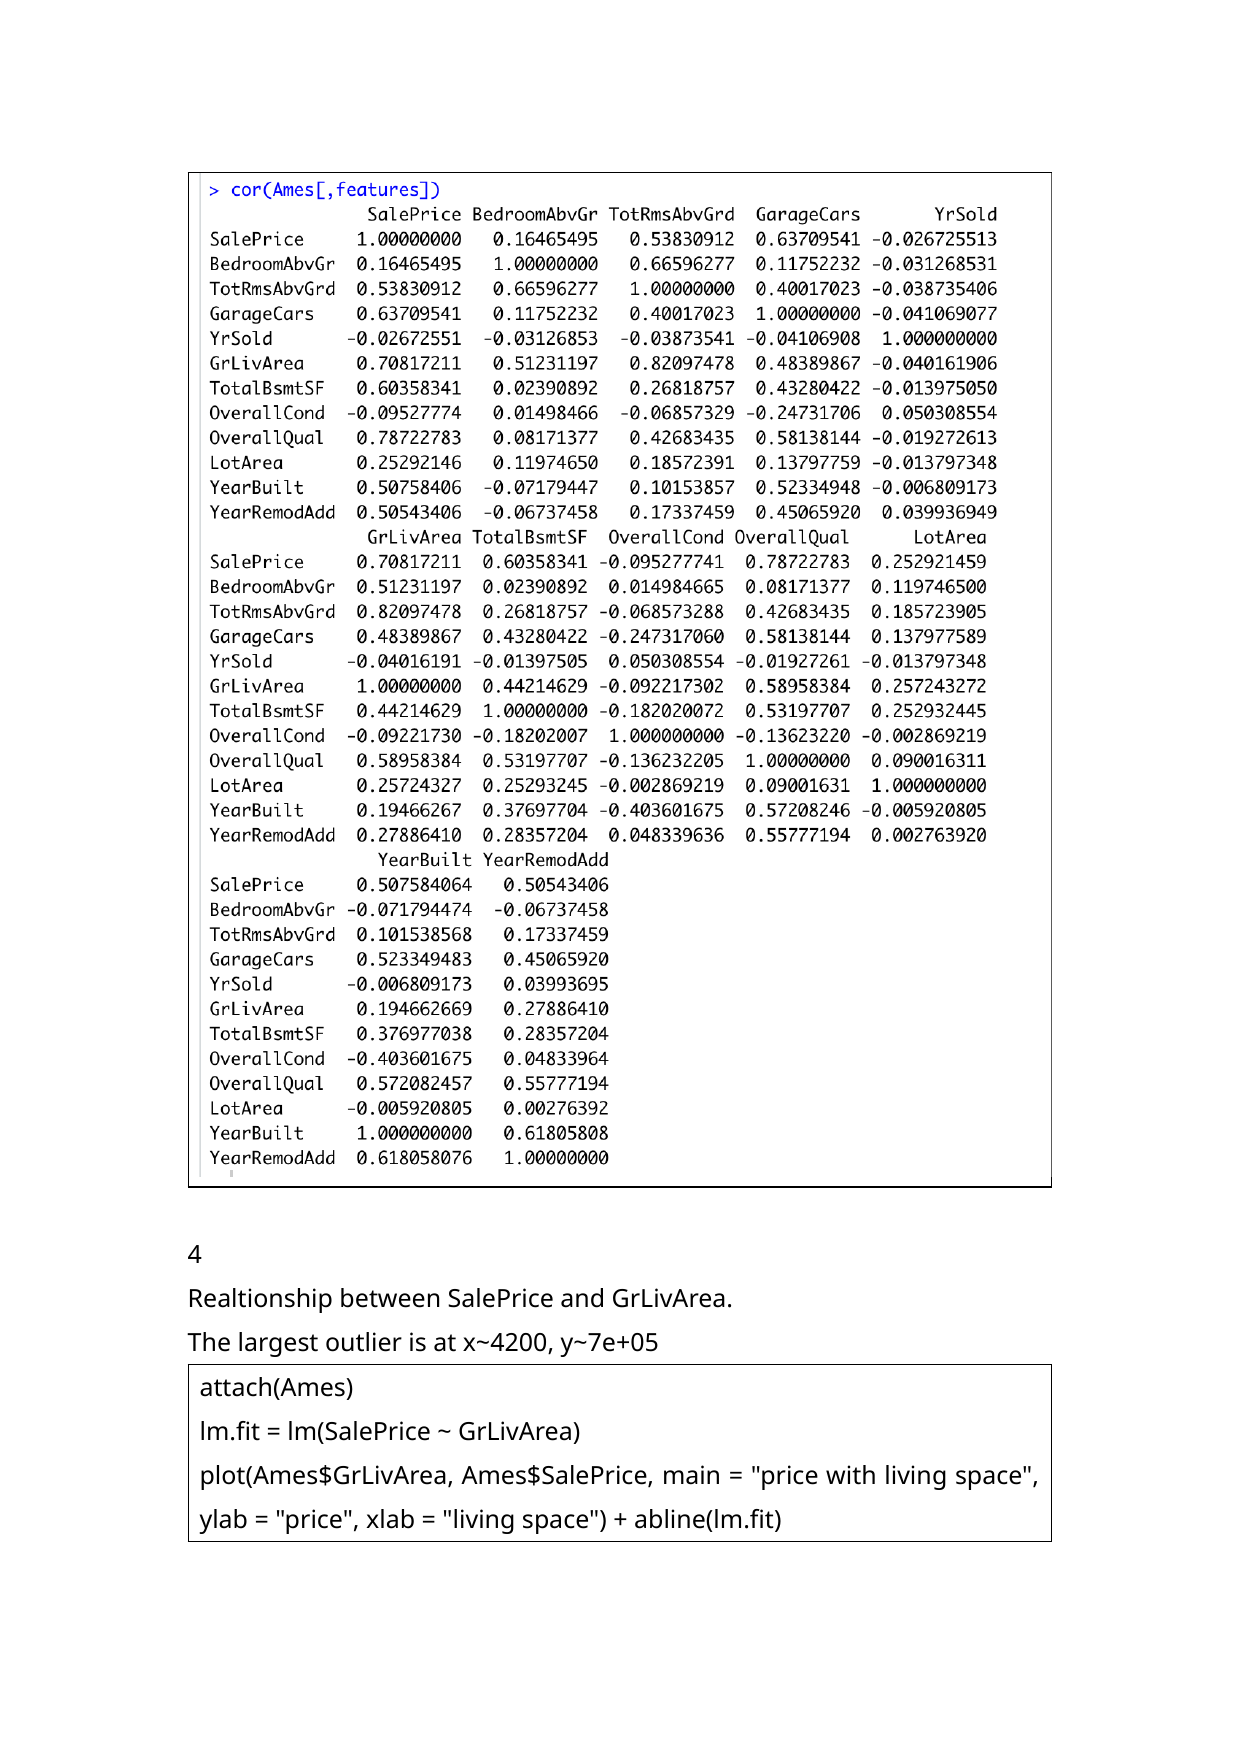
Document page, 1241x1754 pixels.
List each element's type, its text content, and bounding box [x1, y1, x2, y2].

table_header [189, 1365, 1051, 1541]
picture [199, 173, 1052, 1177]
table_header cor(Ames[,features]) [189, 173, 1051, 1186]
text 4 [187, 1232, 1053, 1276]
text Realtionship between SalePrice and GrLivArea. [187, 1276, 1053, 1320]
text The largest outlier is at x~4200, y~7e+05 [187, 1320, 1053, 1364]
